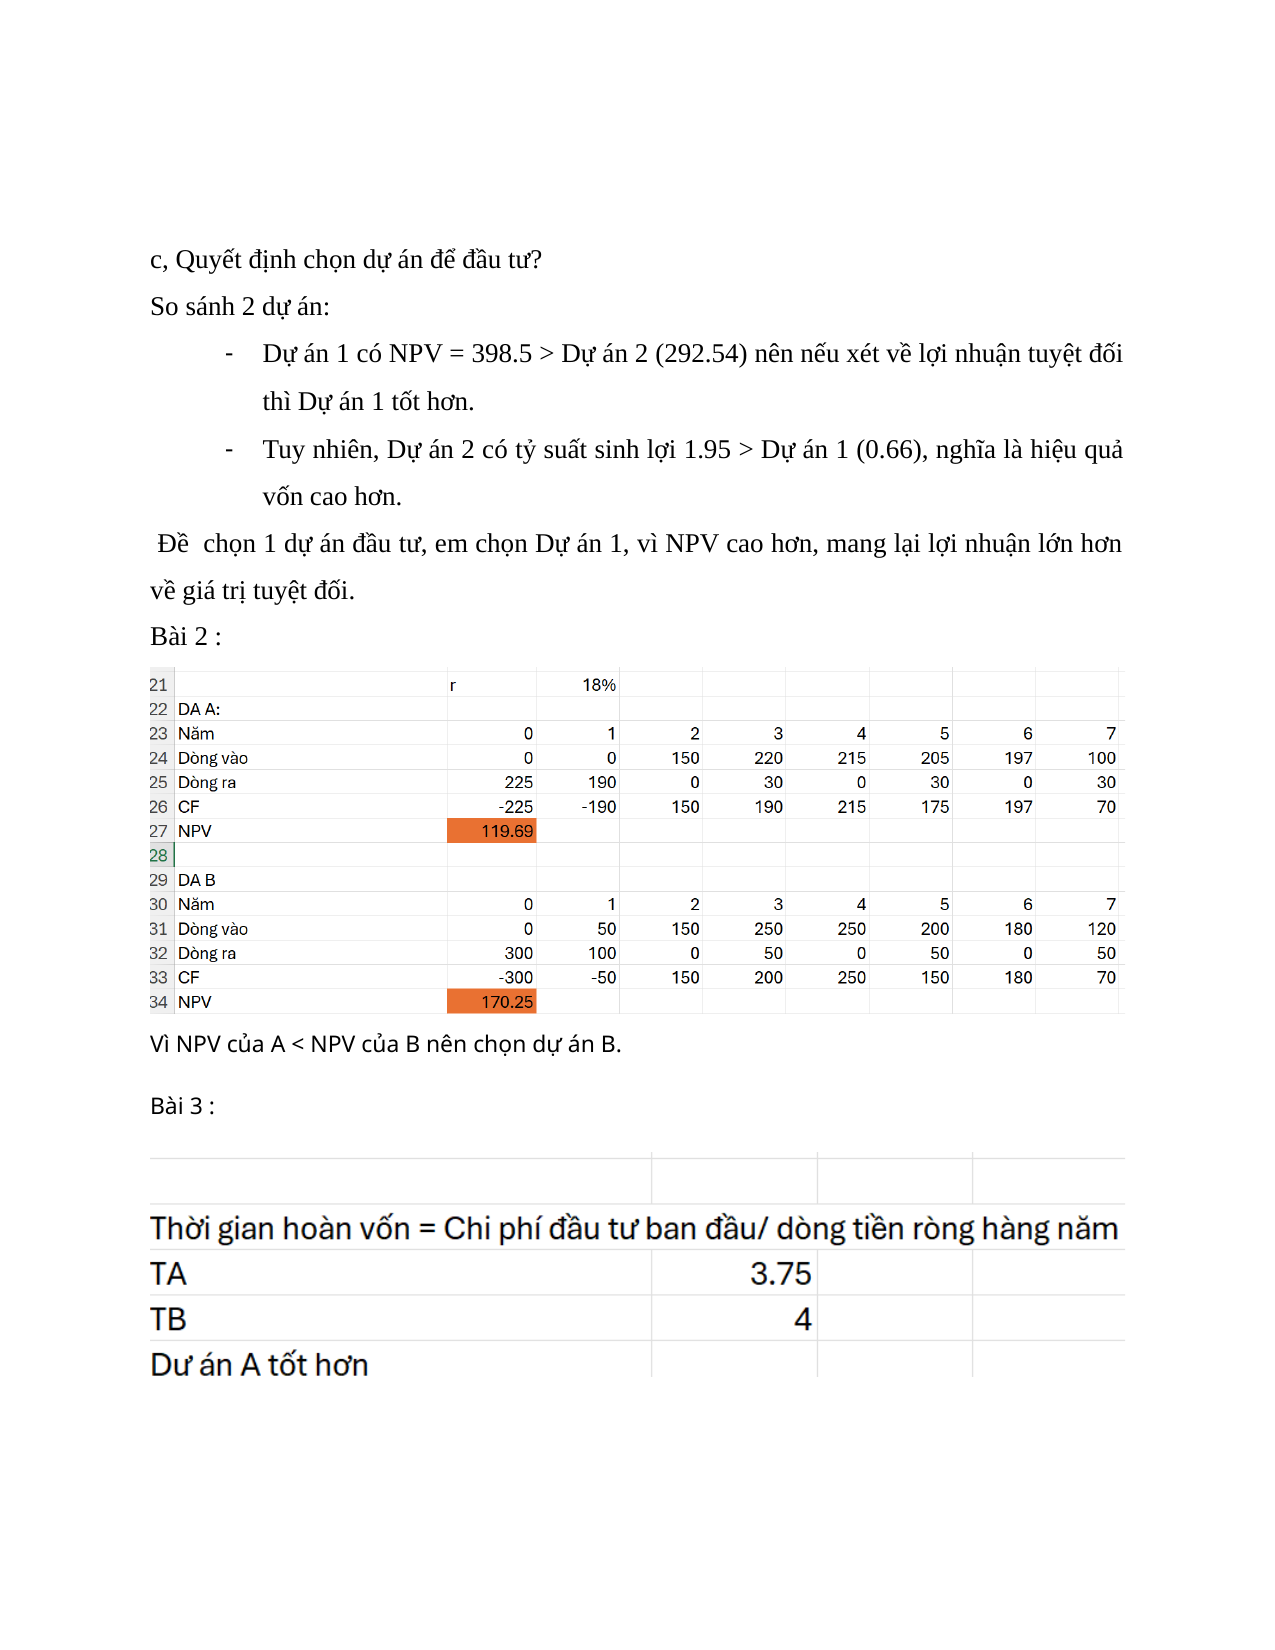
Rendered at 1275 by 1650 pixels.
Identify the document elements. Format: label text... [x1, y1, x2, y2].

list Tuy nhiên, Dự án 2 có tỷ suất sinh lợi 1.95 > Dự án 1 (0.66), nghĩa là hiệu quả vốn cao hơn. [225, 432, 1125, 512]
picture [150, 1152, 1125, 1377]
text Bài 3 : [150, 1090, 1125, 1122]
list Dự án 1 có NPV = 398.5 > Dự án 2 (292.54) nên nếu xét về lợi nhuận tuyệt đối thì Dự án 1 tốt hơn. [225, 337, 1125, 416]
text c, Quyết định chọn dự án để đầu tư? [150, 243, 1125, 274]
text So sánh 2 dự án: [150, 290, 1125, 321]
text Vì NPV của A < NPV của B nên chọn dự án B. [150, 1028, 1125, 1059]
text Bài 2 : [150, 620, 1125, 652]
picture [150, 667, 1125, 1014]
text Đề chọn 1 dự án đầu tư, em chọn Dự án 1, vì NPV cao hơn, mang lại lợi nhuận lớn hơn về giá trị tuyệt đối. [150, 527, 1125, 605]
